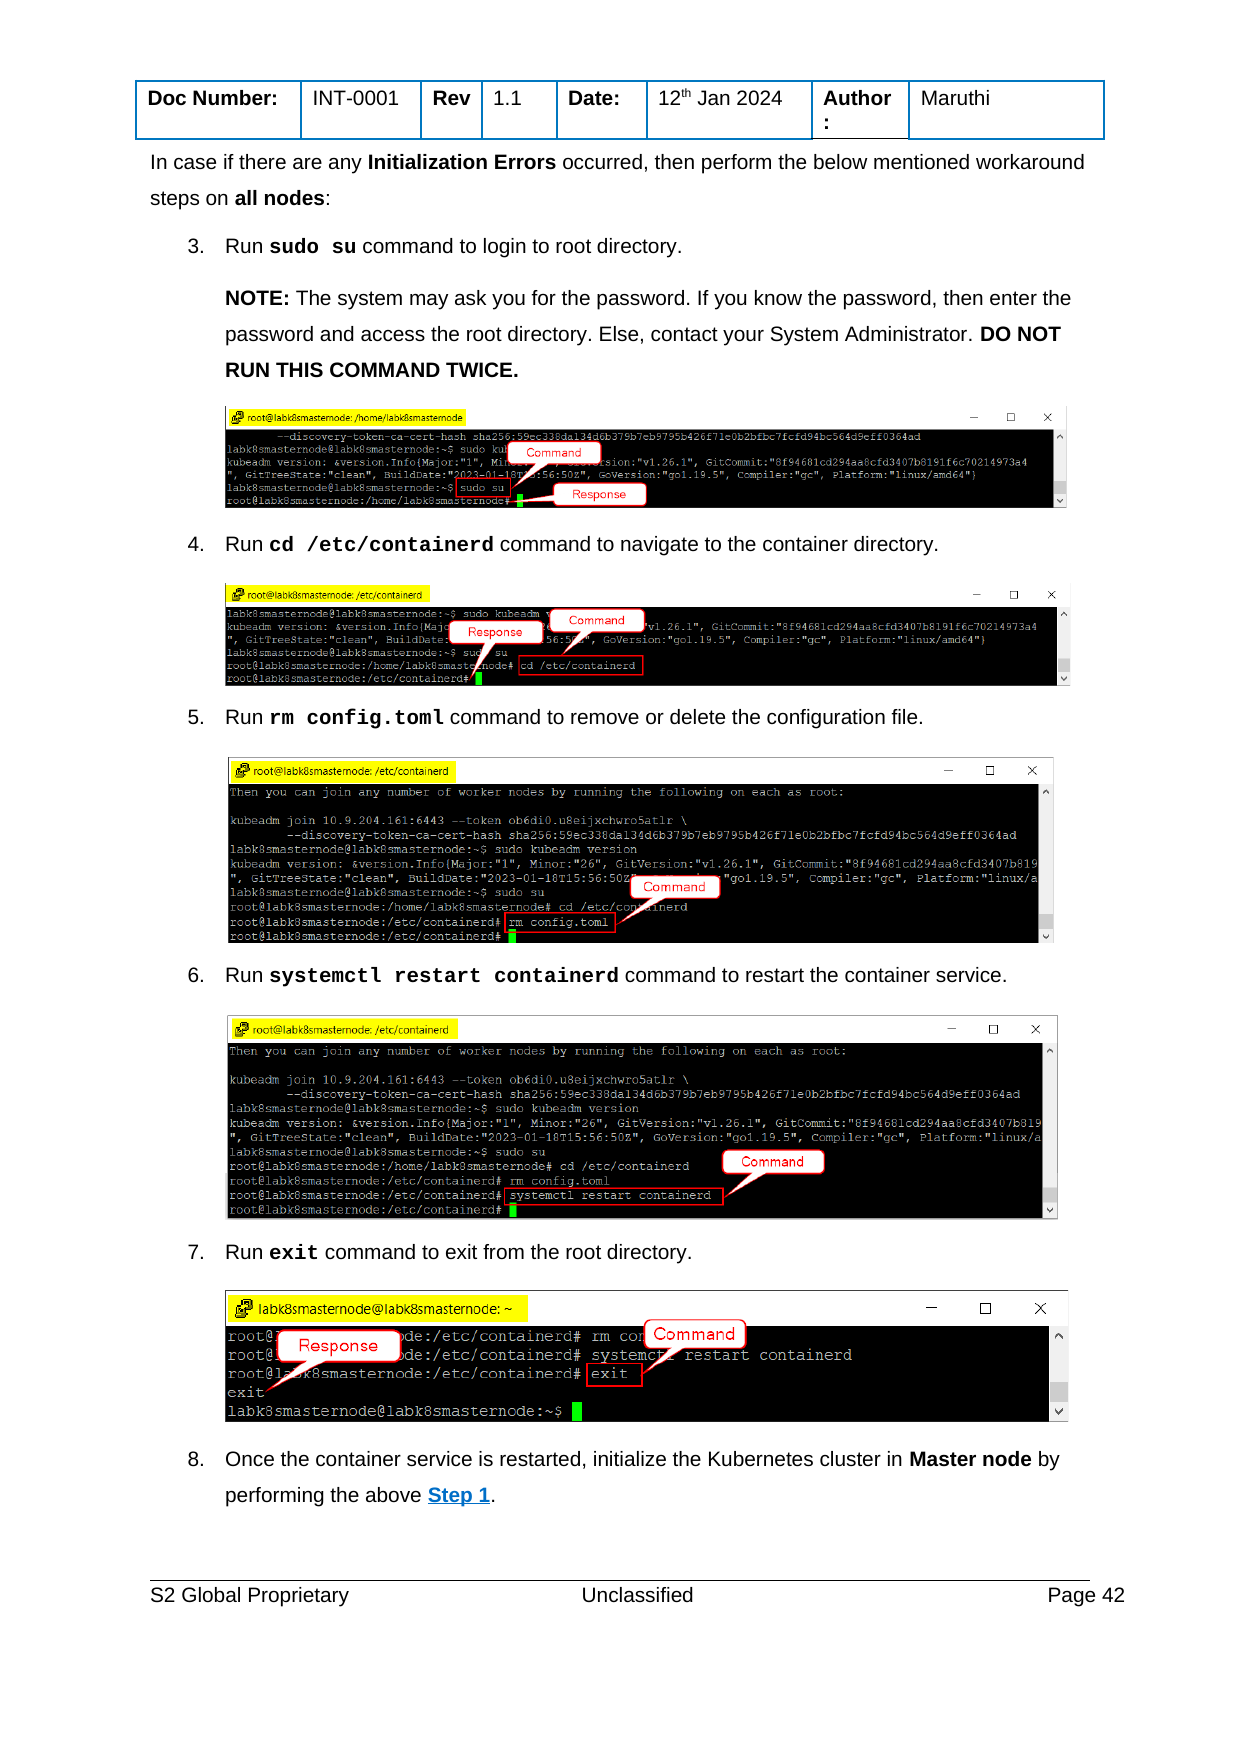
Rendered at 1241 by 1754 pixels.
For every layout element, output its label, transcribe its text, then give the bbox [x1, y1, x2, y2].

picture [225, 583, 1071, 686]
list Run sudo su command to login to root directory. [187, 234, 1090, 260]
picture [225, 406, 1067, 508]
list Once the container service is restarted, initialize the Kubernetes cluster in Master node by performing the above Step 1. [187, 1447, 1090, 1506]
list Run rm config.toml command to remove or delete the configuration file. [187, 704, 1090, 730]
picture [225, 1290, 1069, 1422]
list Run exit command to exit from the root directory. [187, 1239, 1090, 1265]
picture [225, 1013, 1059, 1221]
list Run cd /etc/containerd command to navigate to the container directory. [187, 532, 1090, 558]
list Run systemctl restart containerd command to restart the container service. [187, 962, 1090, 988]
text NOTE: The system may ask you for the password. If you know the password, then enter the password and access the root directory. Else, contact your System Administrator. DO NOT RUN THIS COMMAND TWICE. [225, 286, 1090, 381]
picture [225, 755, 1054, 944]
text In case if there are any Initialization Errors occurred, then perform the below mentioned workaround steps on all nodes: [150, 150, 1090, 210]
